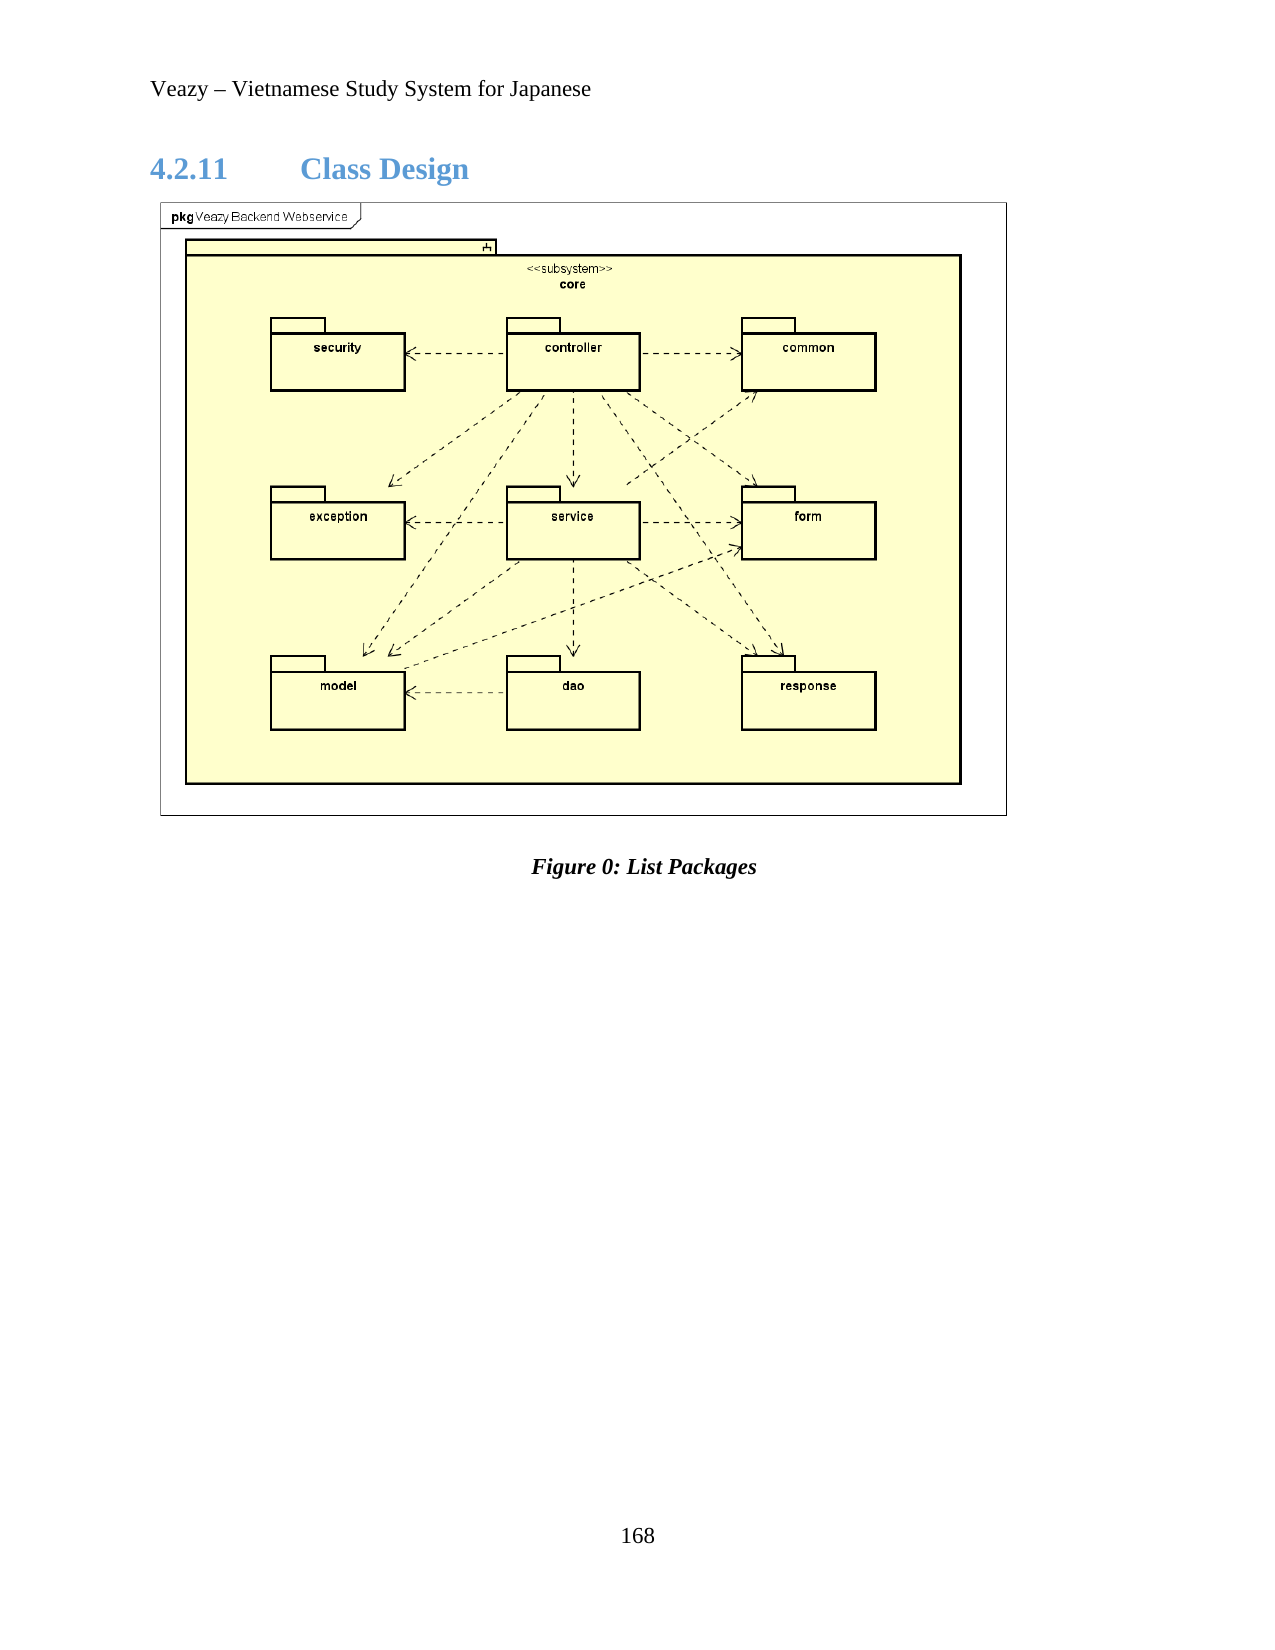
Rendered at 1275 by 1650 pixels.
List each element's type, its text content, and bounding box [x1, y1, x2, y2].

subtitle Class Design [150, 150, 1125, 186]
picture [150, 192, 1016, 825]
